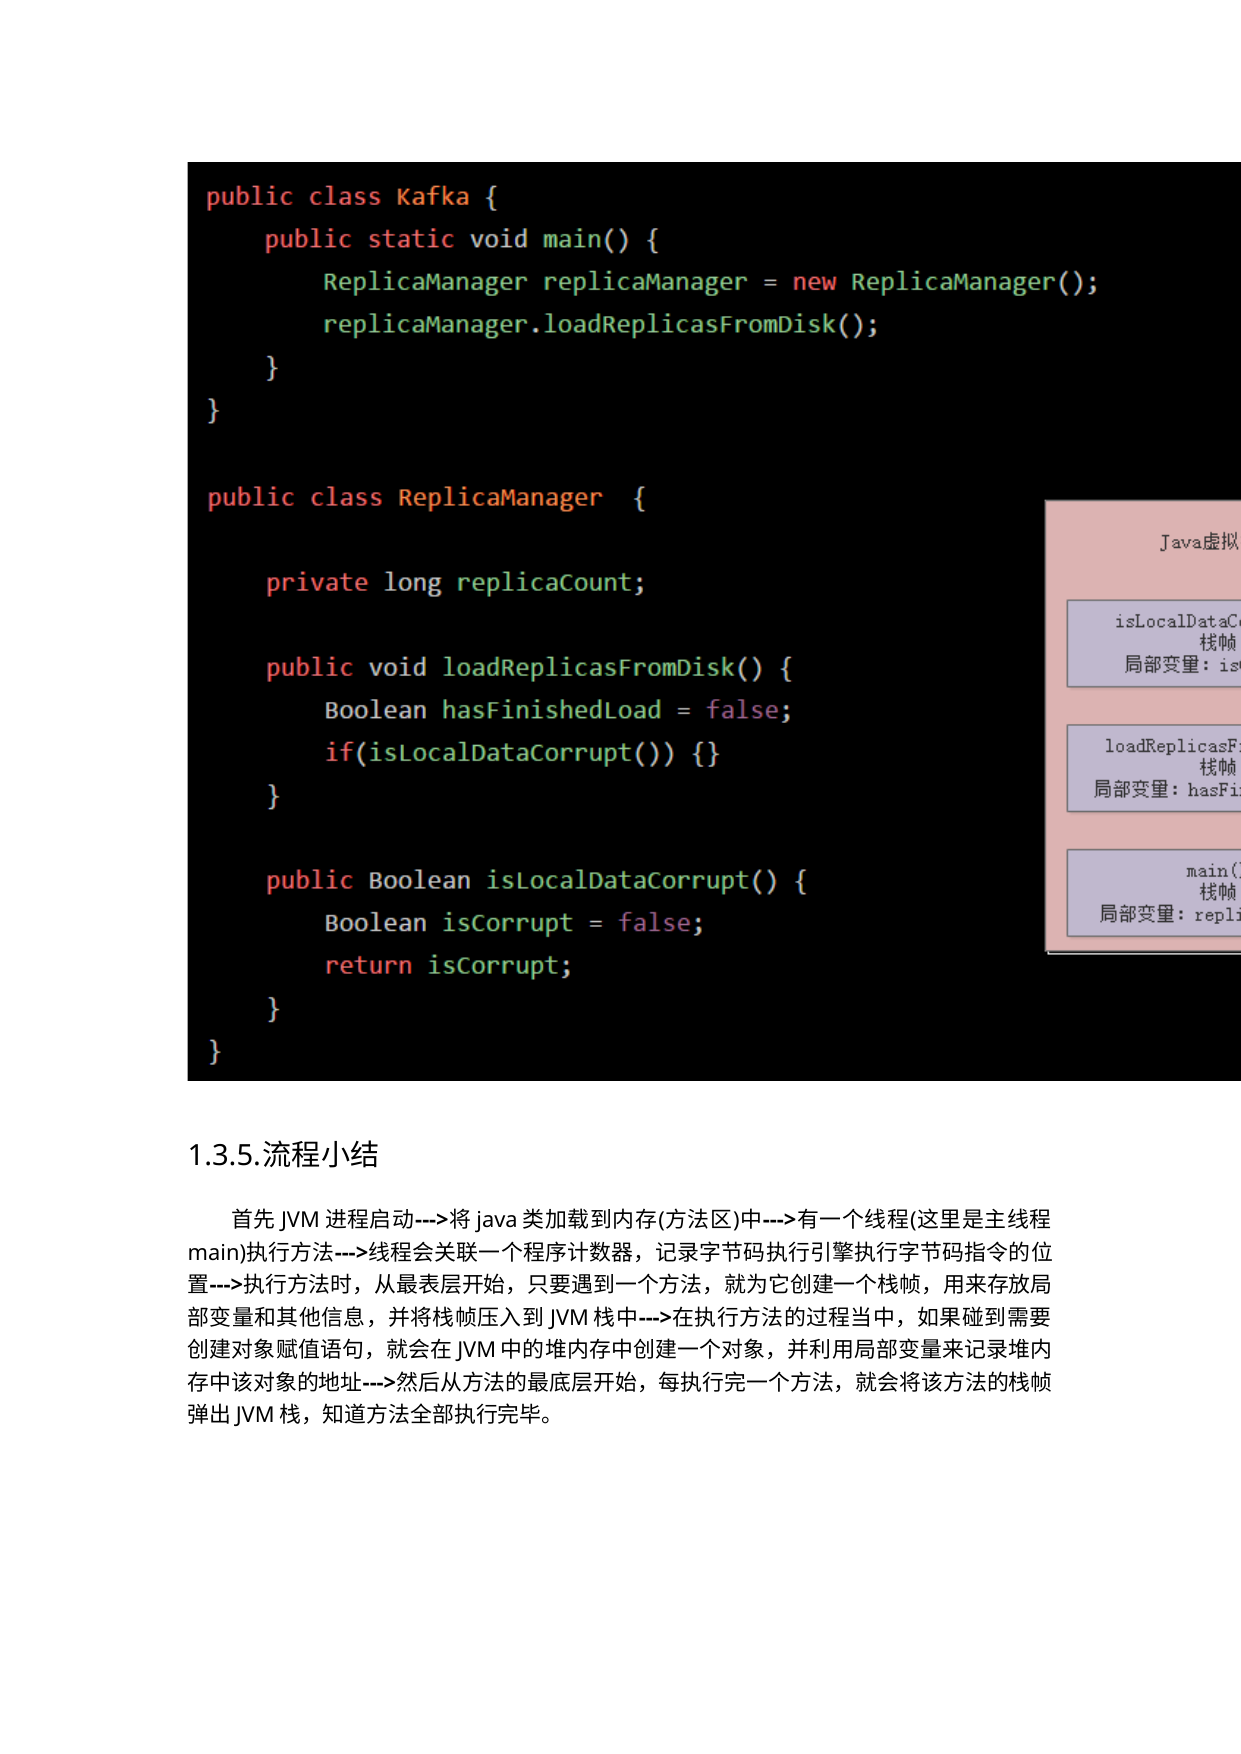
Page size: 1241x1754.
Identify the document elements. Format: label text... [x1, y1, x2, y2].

picture [187, 162, 1241, 1081]
subtitle 流程小结 [187, 1121, 1053, 1186]
text 首先JVM进程启动--->将java类加载到内存(方法区)中--->有一个线程(这里是主线程main)执行方法--->线程会关联一个程序计数器，记录字节码执行引擎执行字节码指令的位置--->执行方法时，从最表层开始，只要遇到一个方法，就为它创建一个栈帧，用来存放局部变量和其他信息，并将栈帧压入到JVM栈中--->在执行方法的过程当中，如果碰到需要创建对象赋值语句，就会在JVM中的堆内存中创建一个对象，并利用局部变量来记录堆内存中该对象的地址--->然后从方法的最底层开始，每执行完一个方法，就会将该方法的栈帧弹出JVM栈，知道方法全部执行完毕。 [187, 1202, 1053, 1429]
